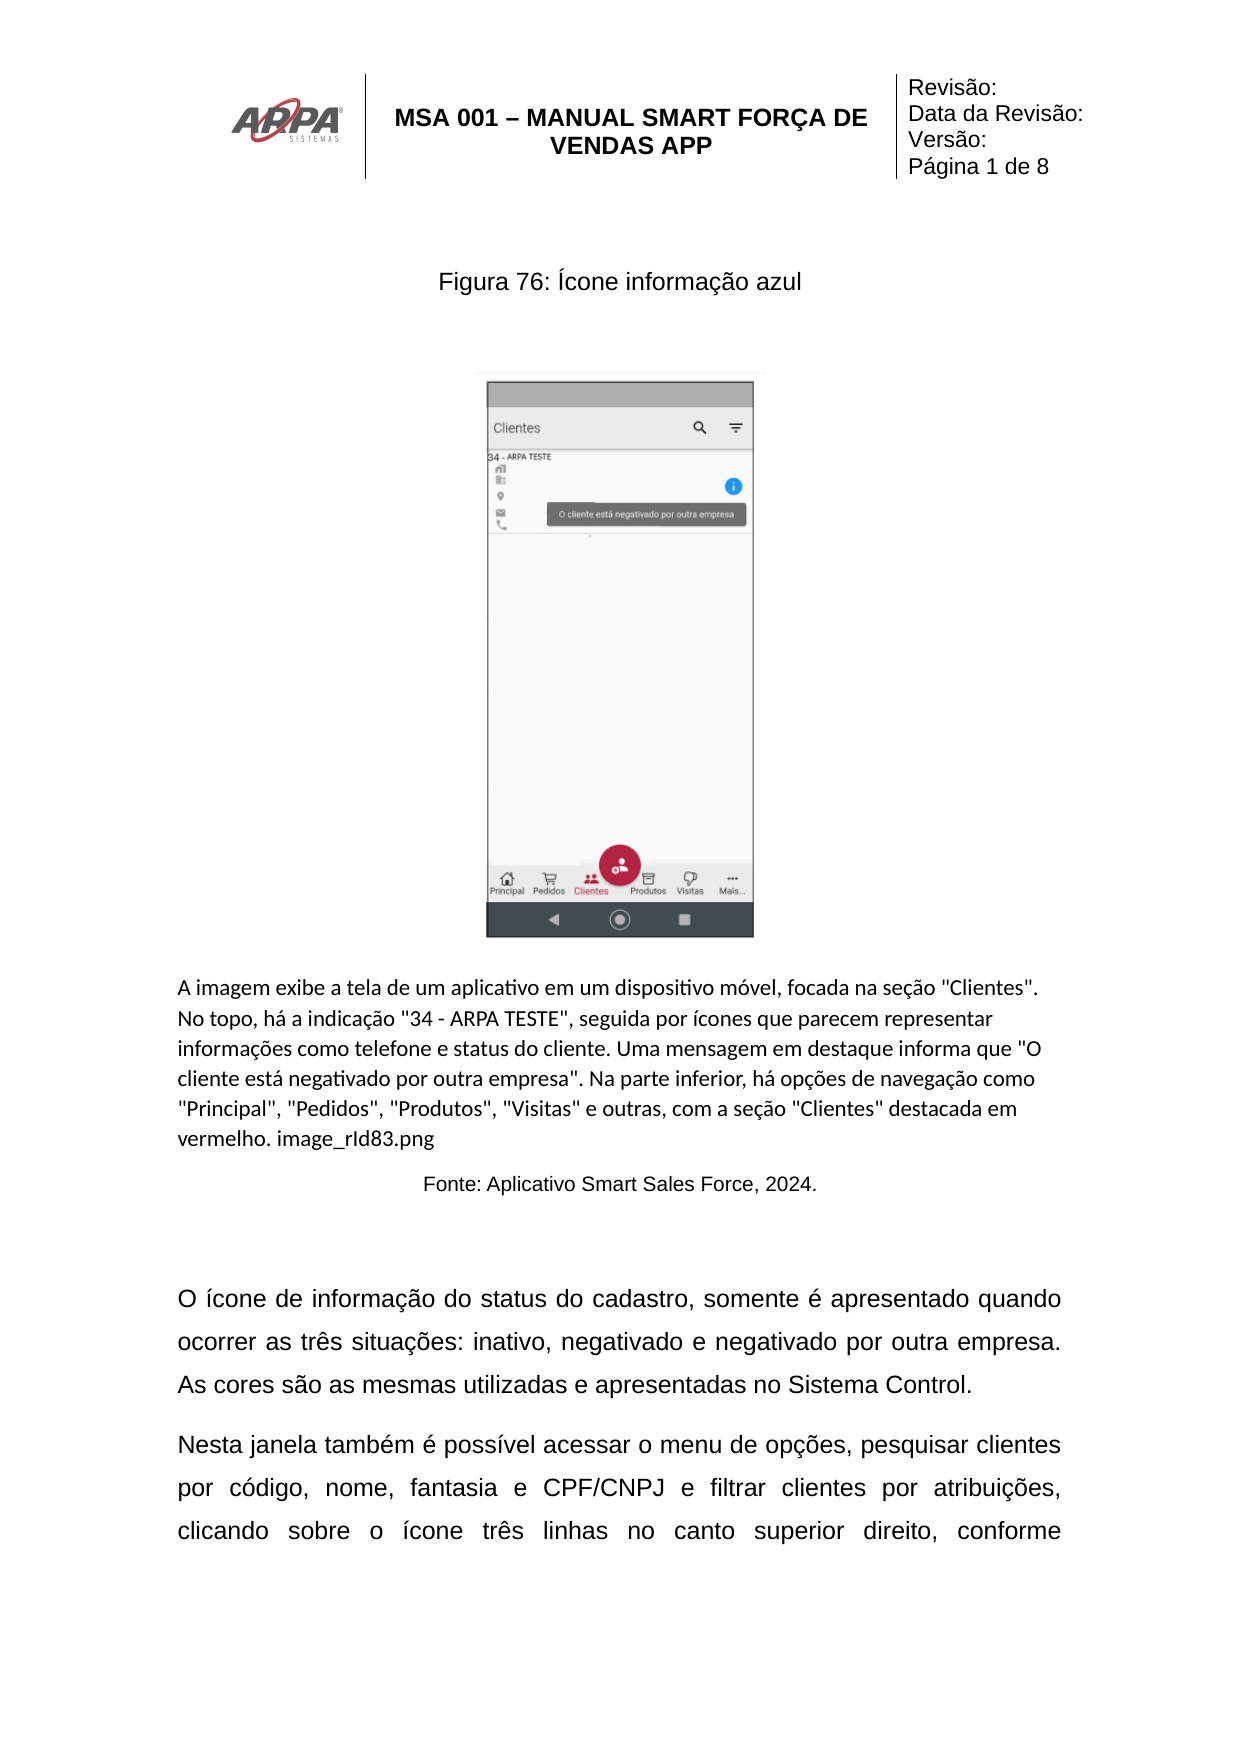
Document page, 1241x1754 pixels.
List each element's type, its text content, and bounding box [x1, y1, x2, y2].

picture [474, 372, 766, 943]
text A imagem exibe a tela de um aplicativo em um dispositivo móvel, focada na seção "Clientes". No topo, há a indicação "34 - ARPA TESTE", seguida por ícones que parecem representar informações como telefone e status do cliente. Uma mensagem em destaque informa que "O cliente está negativado por outra empresa". Na parte inferior, há opções de navegação como "Principal", "Pedidos", "Produtos", "Visitas" e outras, com a seção "Clientes" destacada em vermelho. image_rId83.png [177, 973, 1063, 1152]
picture [231, 98, 343, 147]
text O ícone de informação do status do cadastro, somente é apresentado quando ocorrer as três situações: inativo, negativado e negativado por outra empresa. As cores são as mesmas utilizadas e apresentadas no Sistema Control. [177, 1284, 1063, 1399]
text Fonte: Aplicativo Smart Sales Force, 2024. [177, 1171, 1063, 1195]
text Figura 76: Ícone informação azul [177, 267, 1063, 296]
